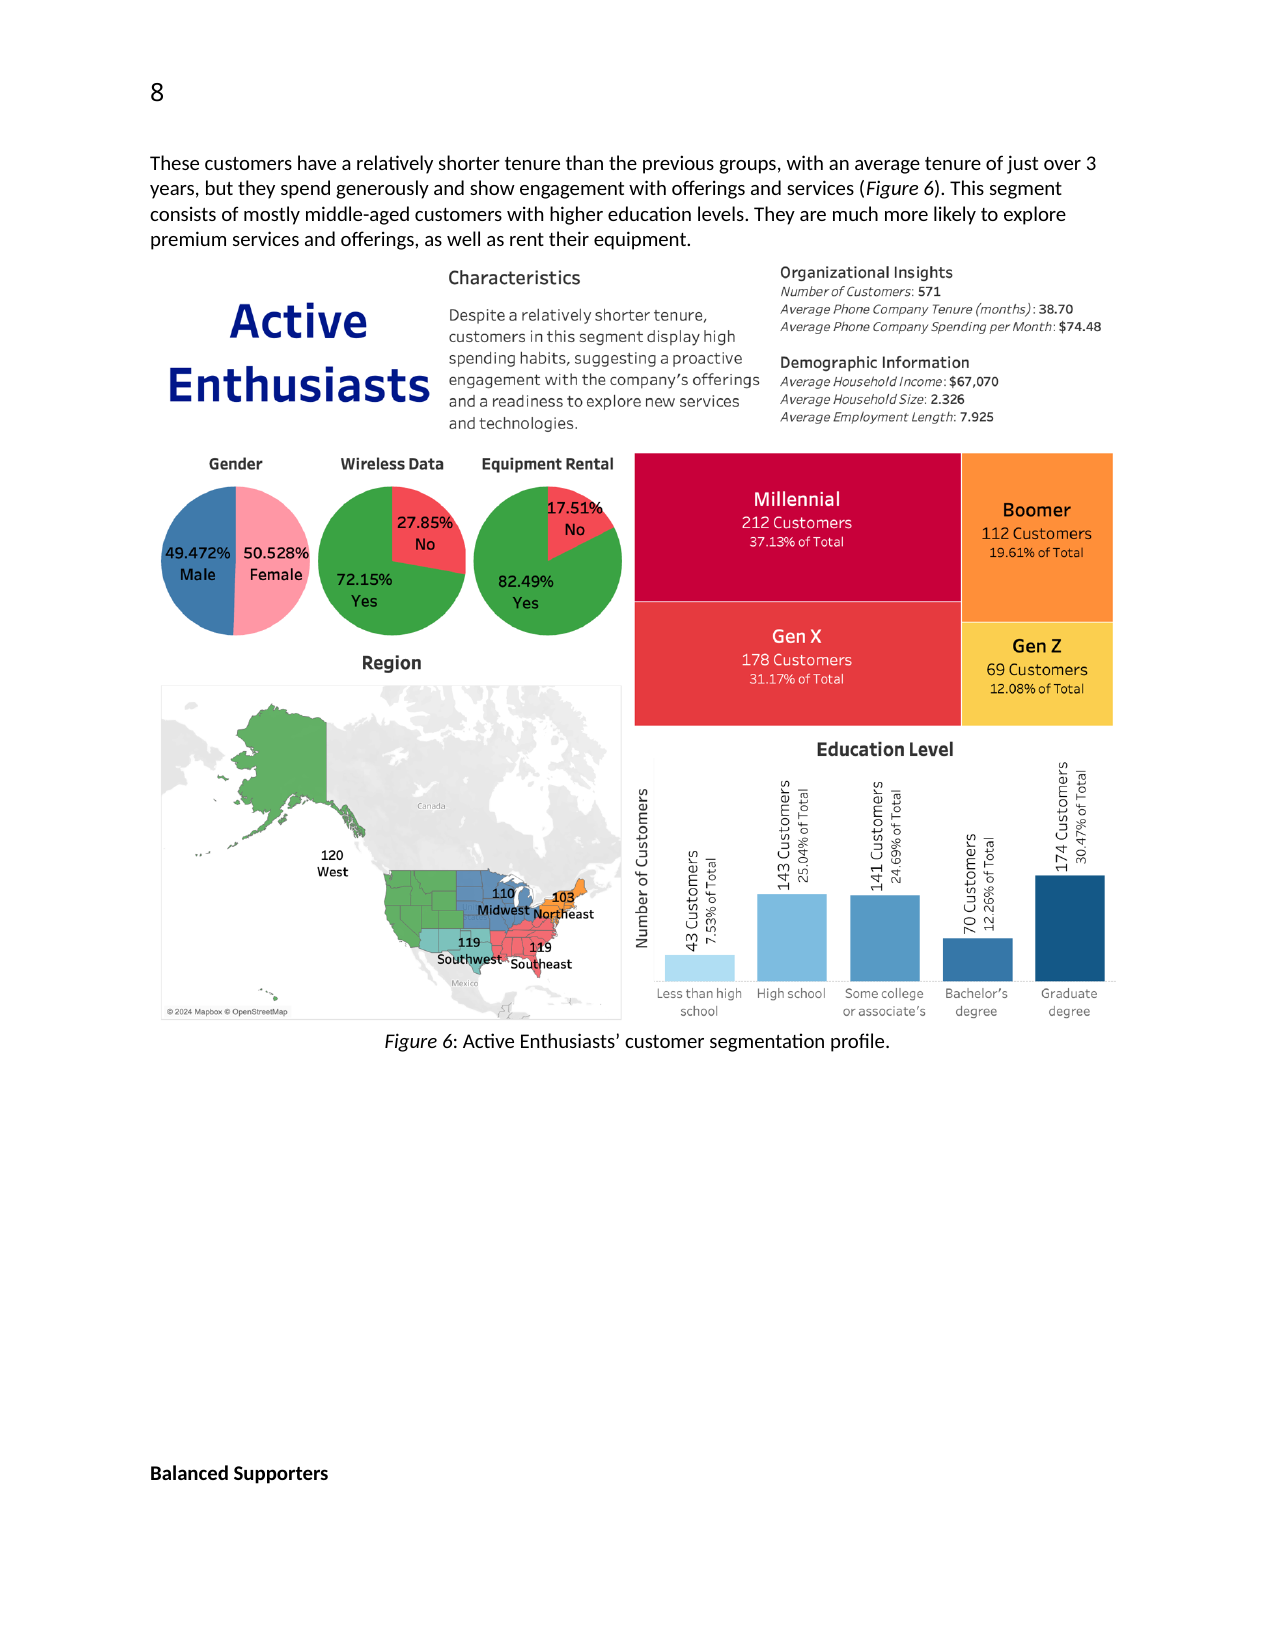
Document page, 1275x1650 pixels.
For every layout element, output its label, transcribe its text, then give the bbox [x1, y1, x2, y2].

text Balanced Supporters [150, 1460, 1125, 1486]
text These customers have a relatively shorter tenure than the previous groups, with an average tenure of just over 3 years, but they spend generously and show engagement with offerings and services (Figure 6). This segment consists of mostly middle-aged customers with higher education levels. They are much more likely to explore premium services and offerings, as well as rent their equipment. [150, 150, 1125, 251]
text Figure 6: Active Enthusiasts’ customer segmentation profile. [150, 1029, 1125, 1053]
picture [150, 251, 1125, 1029]
